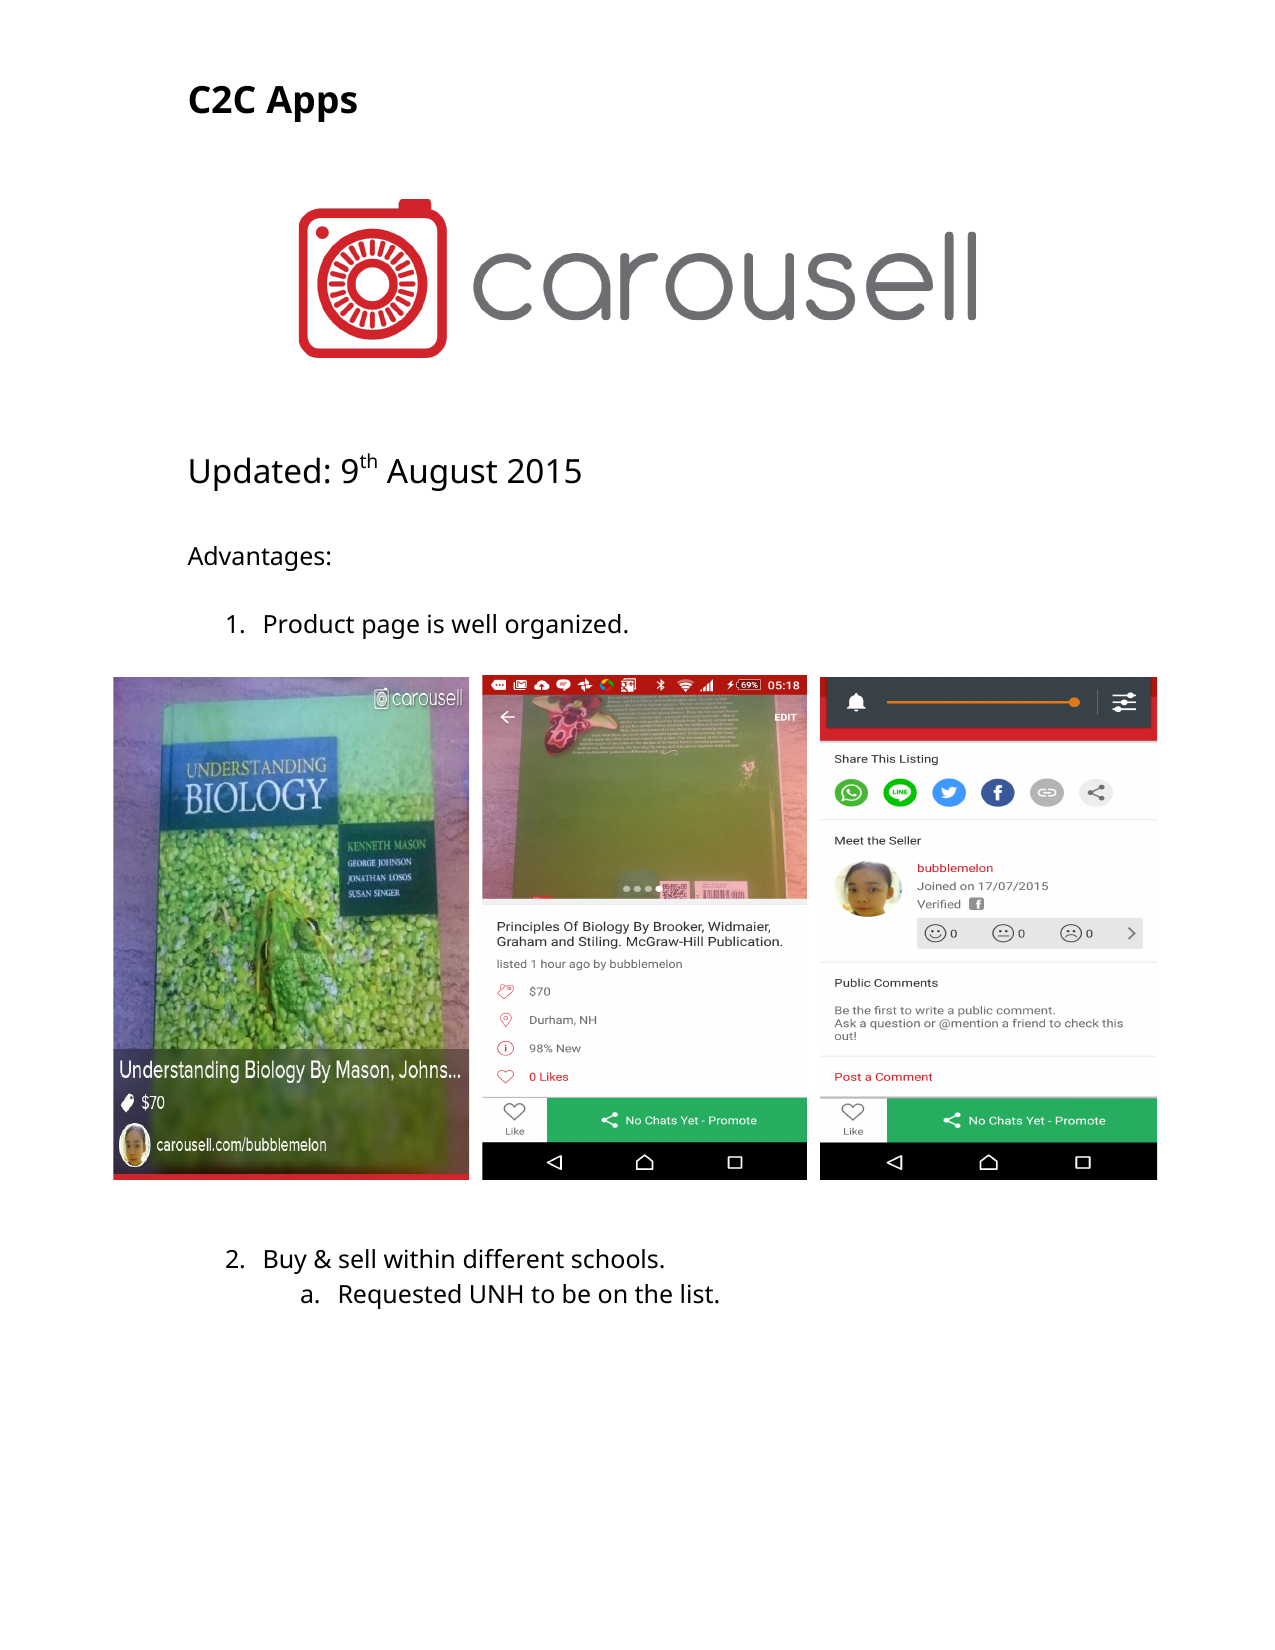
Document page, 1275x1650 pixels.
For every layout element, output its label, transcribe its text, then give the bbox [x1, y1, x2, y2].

list Buy & sell within different schools. [225, 1242, 1088, 1276]
picture [482, 675, 807, 1180]
picture [820, 677, 1158, 1180]
text Updated: 9th August 2015 [187, 448, 1088, 494]
picture [113, 677, 470, 1180]
picture [298, 199, 977, 358]
list Product page is well organized. [225, 607, 1088, 641]
list Requested UNH to be on the list. [300, 1276, 1088, 1310]
text Advantages: [187, 539, 1088, 573]
